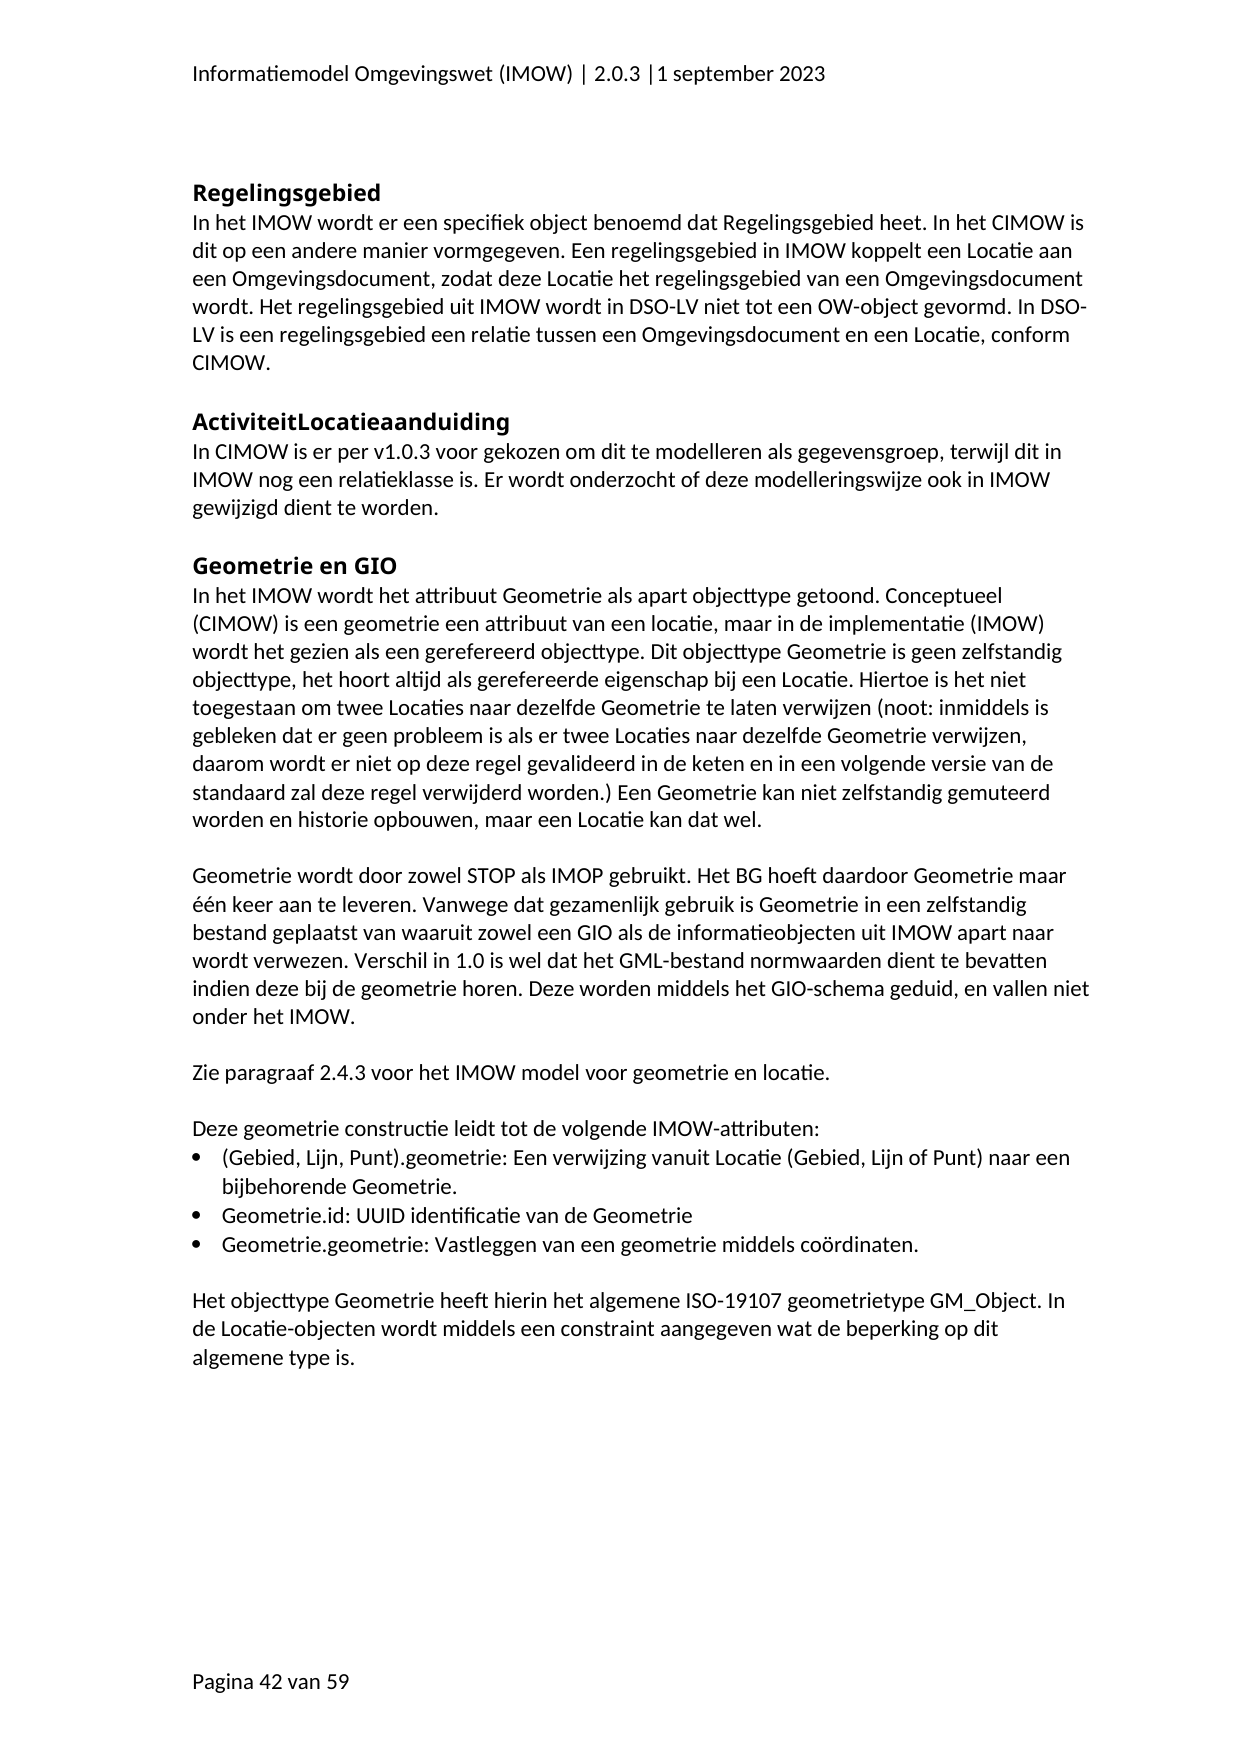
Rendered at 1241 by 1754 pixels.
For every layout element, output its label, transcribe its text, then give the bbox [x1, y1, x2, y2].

text Geometrie.id: UUID identificatie van de Geometrie [192, 1200, 1092, 1229]
subtitle Geometrie en GIO [192, 550, 1092, 581]
subtitle ActiviteitLocatieaanduiding [192, 406, 1092, 437]
text Het objecttype Geometrie heeft hierin het algemene ISO-19107 geometrietype GM_Object. In de Locatie-objecten wordt middels een constraint aangegeven wat de beperking op dit algemene type is. [192, 1287, 1092, 1371]
text In CIMOW is er per v1.0.3 voor gekozen om dit te modelleren als gegevensgroep, terwijl dit in IMOW nog een relatieklasse is. Er wordt onderzocht of deze modelleringswijze ook in IMOW gewijzigd dient te worden. [192, 437, 1092, 521]
text Geometrie.geometrie: Vastleggen van een geometrie middels coördinaten. [192, 1229, 1092, 1258]
text In het IMOW wordt het attribuut Geometrie als apart objecttype getoond. Conceptueel (CIMOW) is een geometrie een attribuut van een locatie, maar in de implementatie (IMOW) wordt het gezien als een gerefereerd objecttype. Dit objecttype Geometrie is geen zelfstandig objecttype, het hoort altijd als gerefereerde eigenschap bij een Locatie. Hiertoe is het niet toegestaan om twee Locaties naar dezelfde Geometrie te laten verwijzen (noot: inmiddels is gebleken dat er geen probleem is als er twee Locaties naar dezelfde Geometrie verwijzen, daarom wordt er niet op deze regel gevalideerd in de keten en in een volgende versie van de standaard zal deze regel verwijderd worden.) Een Geometrie kan niet zelfstandig gemuteerd worden en historie opbouwen, maar een Locatie kan dat wel. [192, 581, 1092, 834]
text Geometrie wordt door zowel STOP als IMOP gebruikt. Het BG hoeft daardoor Geometrie maar één keer aan te leveren. Vanwege dat gezamenlijk gebruik is Geometrie in een zelfstandig bestand geplaatst van waaruit zowel een GIO als de informatieobjecten uit IMOW apart naar wordt verwezen. Verschil in 1.0 is wel dat het GML-bestand normwaarden dient te bevatten indien deze bij de geometrie horen. Deze worden middels het GIO-schema geduid, en vallen niet onder het IMOW. [192, 862, 1092, 1030]
text Zie paragraaf 2.4.3 voor het IMOW model voor geometrie en locatie. [192, 1058, 1092, 1086]
text Deze geometrie constructie leidt tot de volgende IMOW-attributen: [192, 1114, 1092, 1142]
subtitle Regelingsgebied [192, 177, 1092, 208]
text (Gebied, Lijn, Punt).geometrie: Een verwijzing vanuit Locatie (Gebied, Lijn of Punt) naar een bijbehorende Geometrie. [192, 1142, 1092, 1200]
text In het IMOW wordt er een specifiek object benoemd dat Regelingsgebied heet. In het CIMOW is dit op een andere manier vormgegeven. Een regelingsgebied in IMOW koppelt een Locatie aan een Omgevingsdocument, zodat deze Locatie het regelingsgebied van een Omgevingsdocument wordt. Het regelingsgebied uit IMOW wordt in DSO-LV niet tot een OW-object gevormd. In DSO-LV is een regelingsgebied een relatie tussen een Omgevingsdocument en een Locatie, conform CIMOW. [192, 208, 1092, 377]
